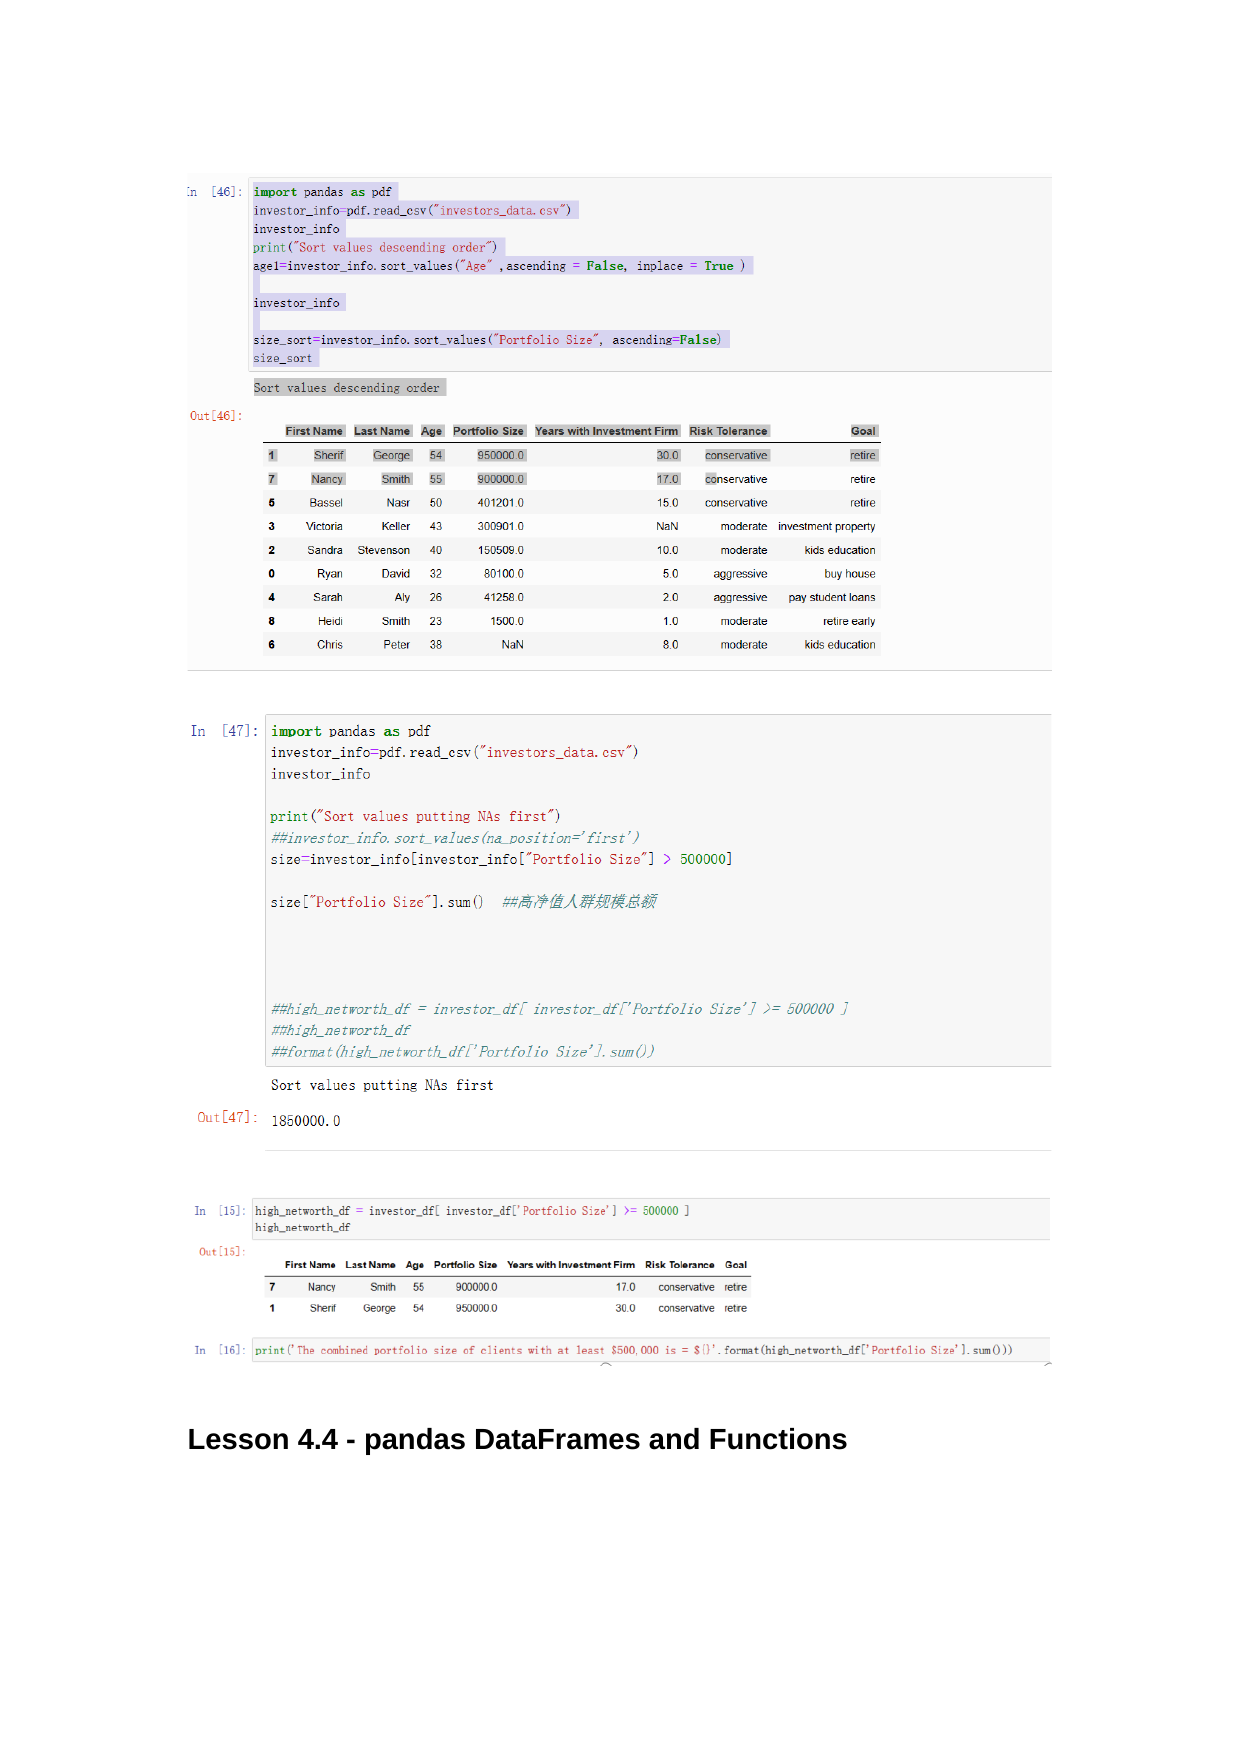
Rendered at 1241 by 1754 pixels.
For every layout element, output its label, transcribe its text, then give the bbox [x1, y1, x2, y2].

picture [187, 1193, 1052, 1366]
picture [187, 173, 1052, 671]
picture [187, 713, 1052, 1151]
subtitle Lesson 4.4 - pandas DataFrames and Functions [187, 1406, 1053, 1471]
